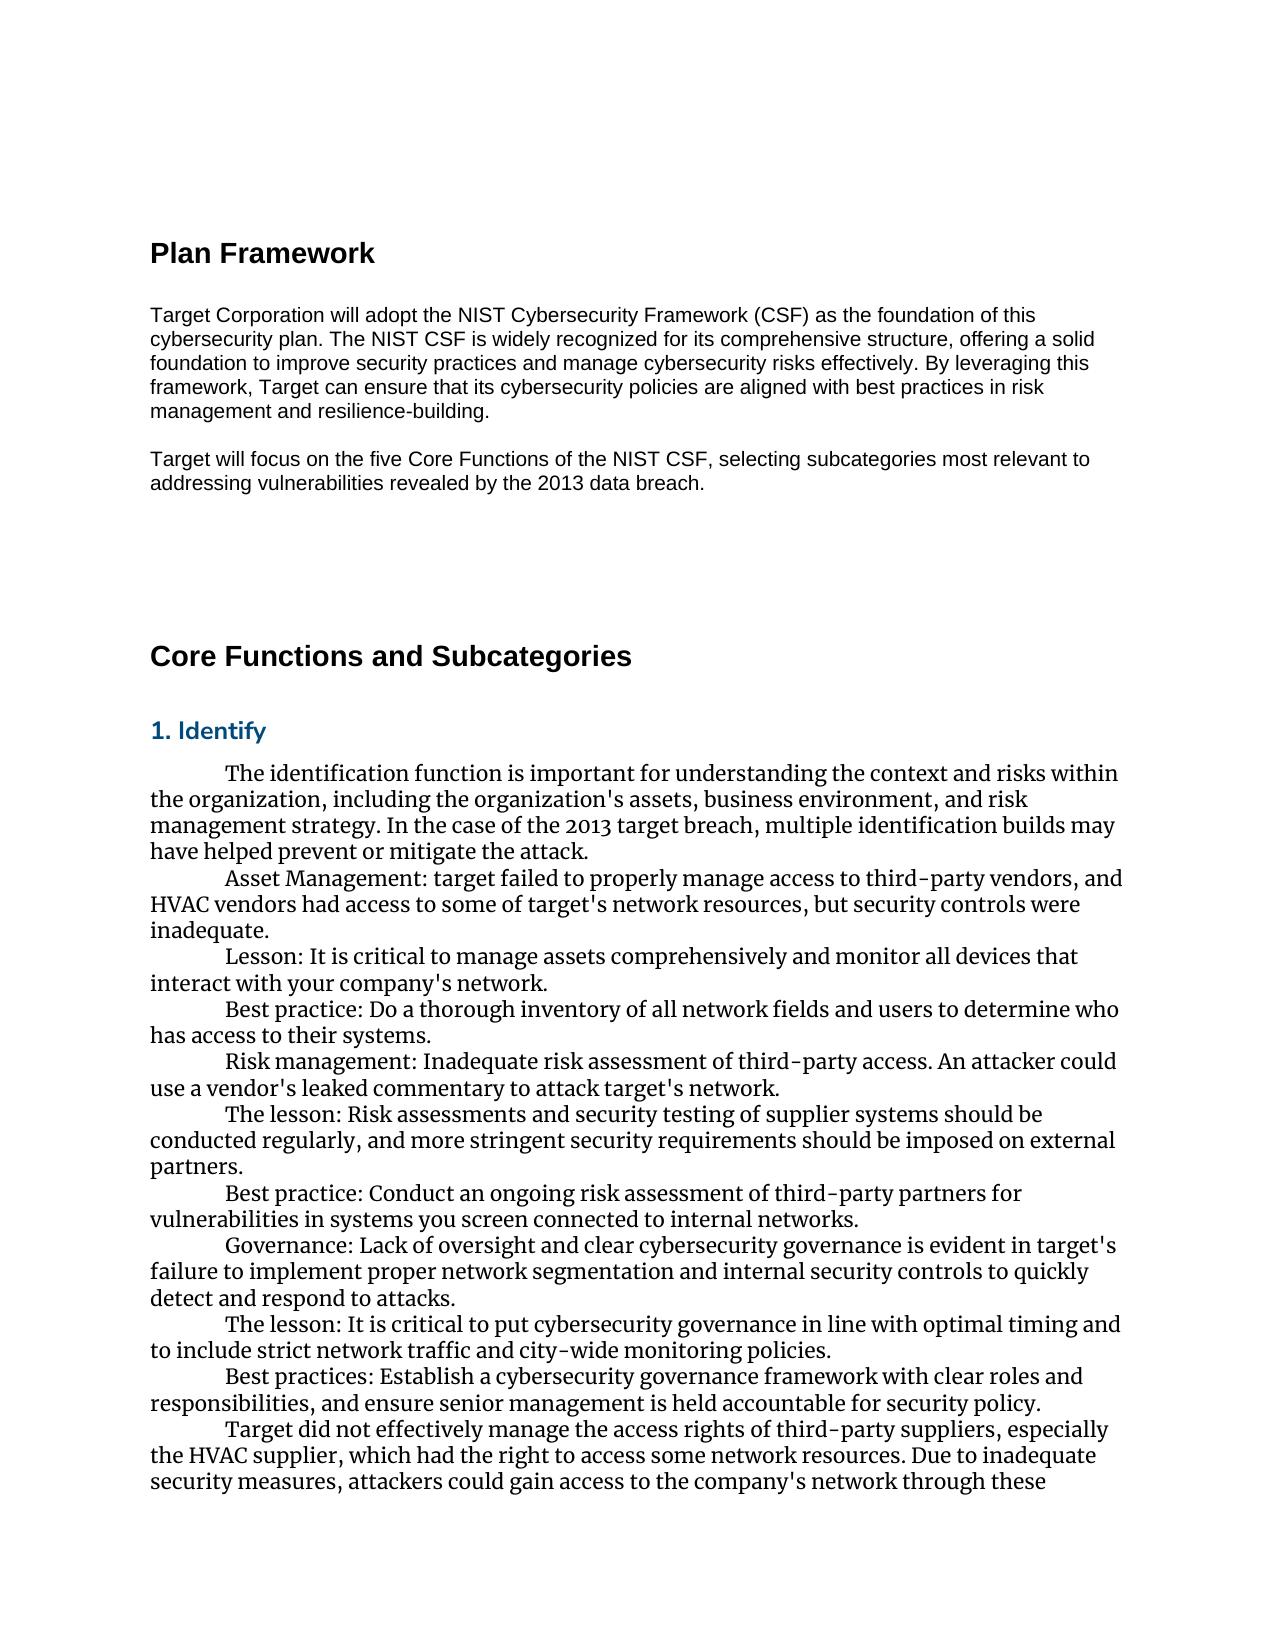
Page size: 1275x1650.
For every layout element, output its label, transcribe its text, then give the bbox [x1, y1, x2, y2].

text Plan Framework [150, 236, 1125, 270]
text The lesson: It is critical to put cybersecurity governance in line with optimal timing and to include strict network traffic and city-wide monitoring policies. [150, 1312, 1125, 1364]
text Best practices: Establish a cybersecurity governance framework with clear roles and responsibilities, and ensure senior management is held accountable for security policy. [150, 1364, 1125, 1417]
subtitle 1. Identify [150, 714, 1125, 748]
text Target will focus on the five Core Functions of the NIST CSF, selecting subcategories most relevant to addressing vulnerabilities revealed by the 2013 data breach. [150, 447, 1125, 495]
text Best practice: Do a thorough inventory of all network fields and users to determine who has access to their systems. [150, 997, 1125, 1049]
text The lesson: Risk assessments and security testing of supplier systems should be conducted regularly, and more stringent security requirements should be imposed on external partners. [150, 1102, 1125, 1181]
text Risk management: Inadequate risk assessment of third-party access. An attacker could use a vendor's leaked commentary to attack target's network. [150, 1049, 1125, 1102]
text Asset Management: target failed to properly manage access to third-party vendors, and HVAC vendors had access to some of target's network resources, but security controls were inadequate. [150, 866, 1125, 944]
text The identification function is important for understanding the context and risks within the organization, including the organization's assets, business environment, and risk management strategy. In the case of the 2013 target breach, multiple identification builds may have helped prevent or mitigate the attack. [150, 761, 1125, 866]
text Governance: Lack of oversight and clear cybersecurity governance is evident in target's failure to implement proper network segmentation and internal security controls to quickly detect and respond to attacks. [150, 1233, 1125, 1312]
text Core Functions and Subcategories [150, 639, 1125, 672]
text Lesson: It is critical to manage assets comprehensively and monitor all devices that interact with your company's network. [150, 944, 1125, 997]
text Best practice: Conduct an ongoing risk assessment of third-party partners for vulnerabilities in systems you screen connected to internal networks. [150, 1181, 1125, 1233]
text Target Corporation will adopt the NIST Cybersecurity Framework (CSF) as the foundation of this cybersecurity plan. The NIST CSF is widely recognized for its comprehensive structure, offering a solid foundation to improve security practices and manage cybersecurity risks effectively. By leveraging this framework, Target can ensure that its cybersecurity policies are aligned with best practices in risk management and resilience-building. [150, 303, 1125, 423]
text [150, 1417, 1125, 1496]
